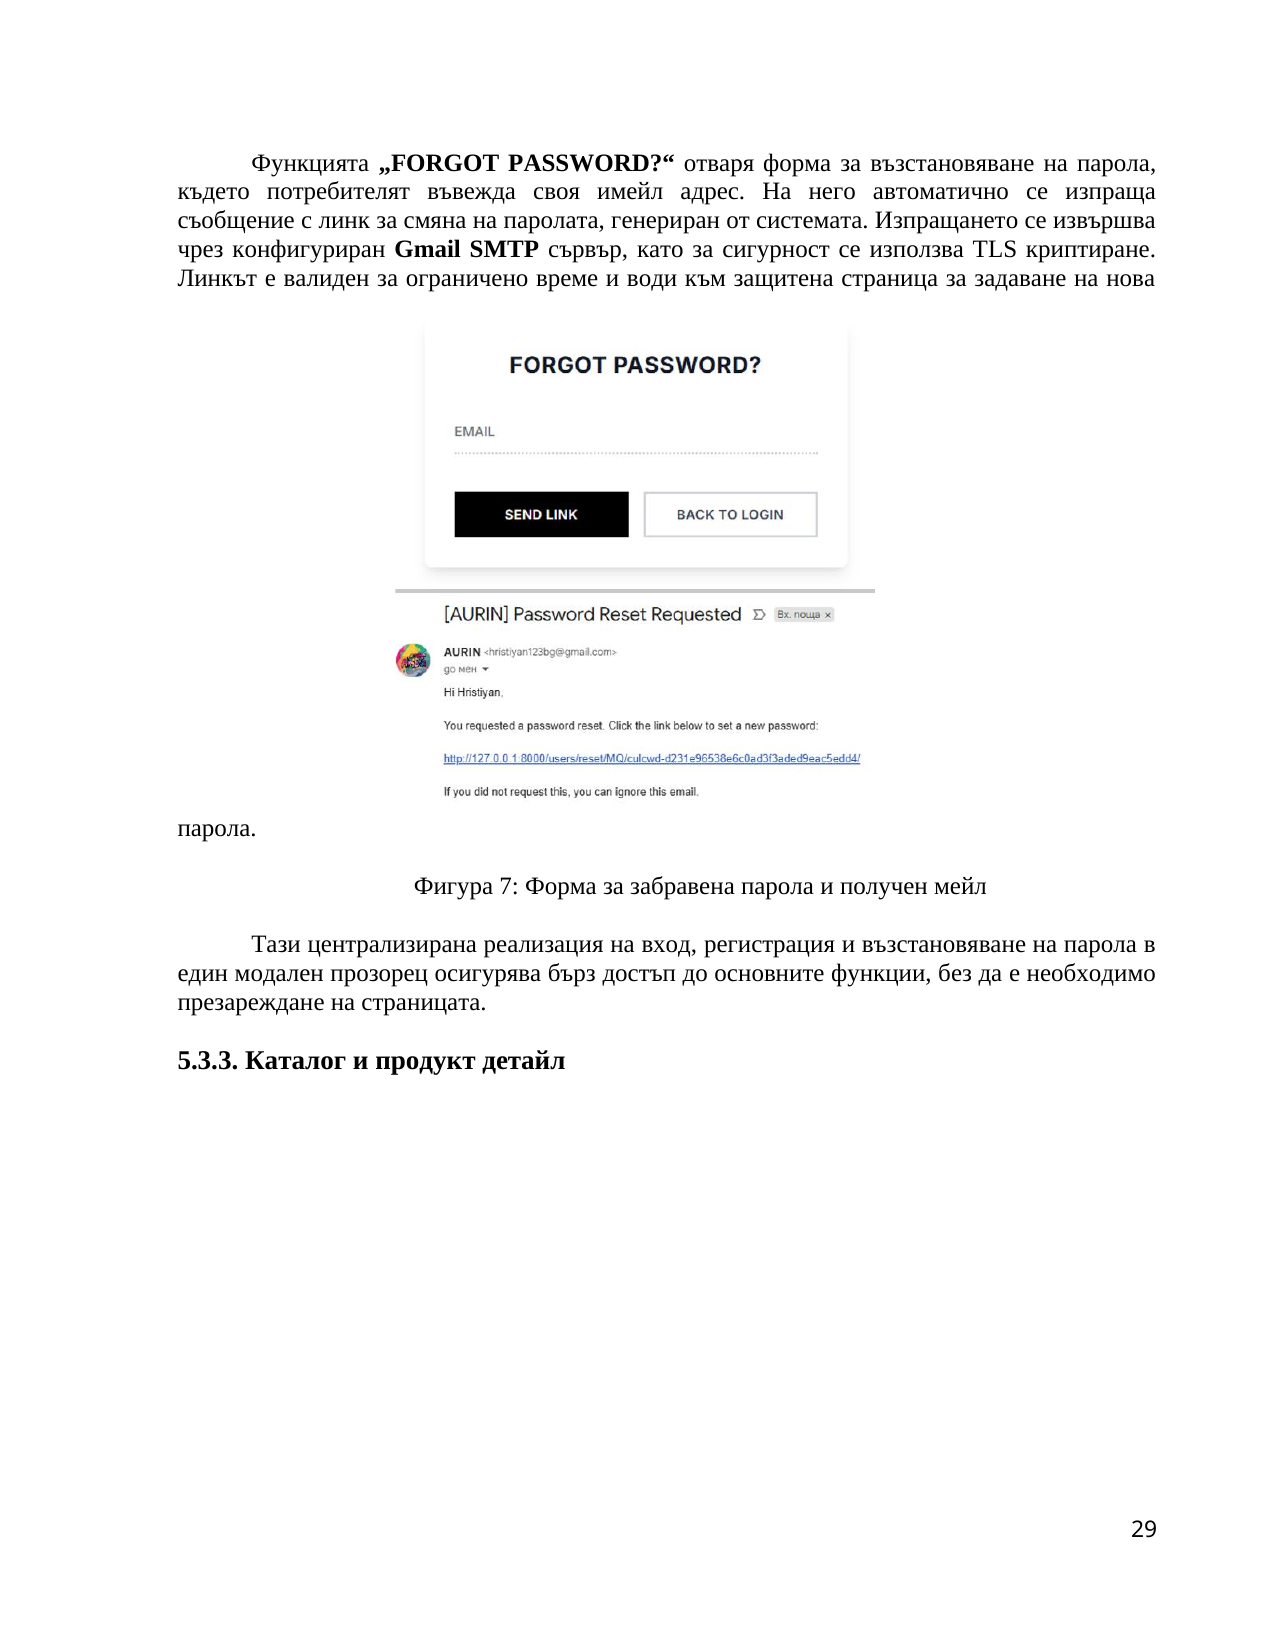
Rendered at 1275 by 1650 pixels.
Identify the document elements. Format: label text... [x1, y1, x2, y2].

text Тази централизирана реализация на вход, регистрация и възстановяване на парола в един модален прозорец осигурява бърз достъп до основните функции, без да е необходимо презареждане на страницата. [177, 929, 1157, 1015]
text 5.3.3. Каталог и продукт детайл [177, 1044, 1157, 1076]
text Фигура 7: Форма за забравена парола и получен мейл [177, 871, 1157, 900]
picture [395, 297, 875, 814]
